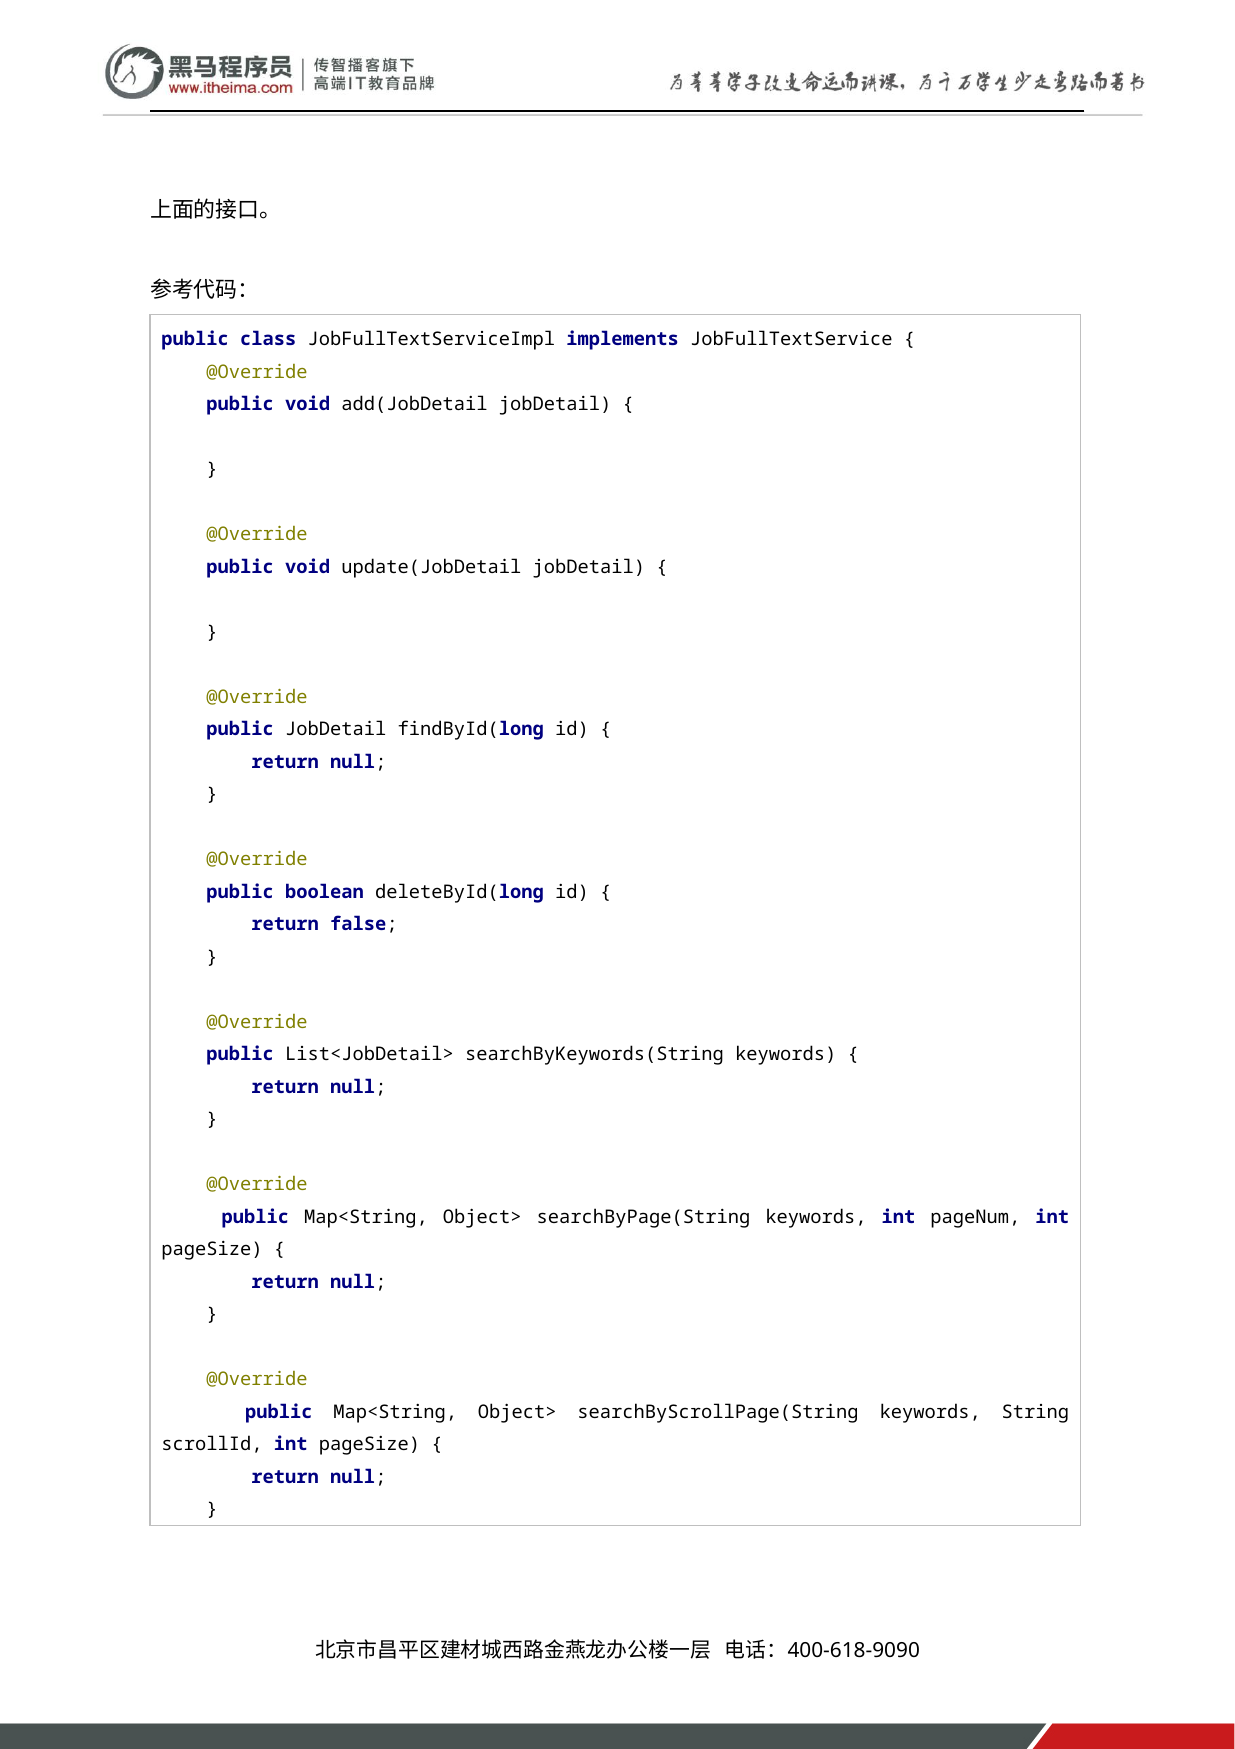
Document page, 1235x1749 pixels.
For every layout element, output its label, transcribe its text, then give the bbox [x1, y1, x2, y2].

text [150, 192, 1084, 223]
picture [0, 1664, 1235, 1749]
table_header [151, 315, 1080, 1525]
picture [0, 0, 1235, 123]
text 参考代码： [150, 272, 1084, 304]
